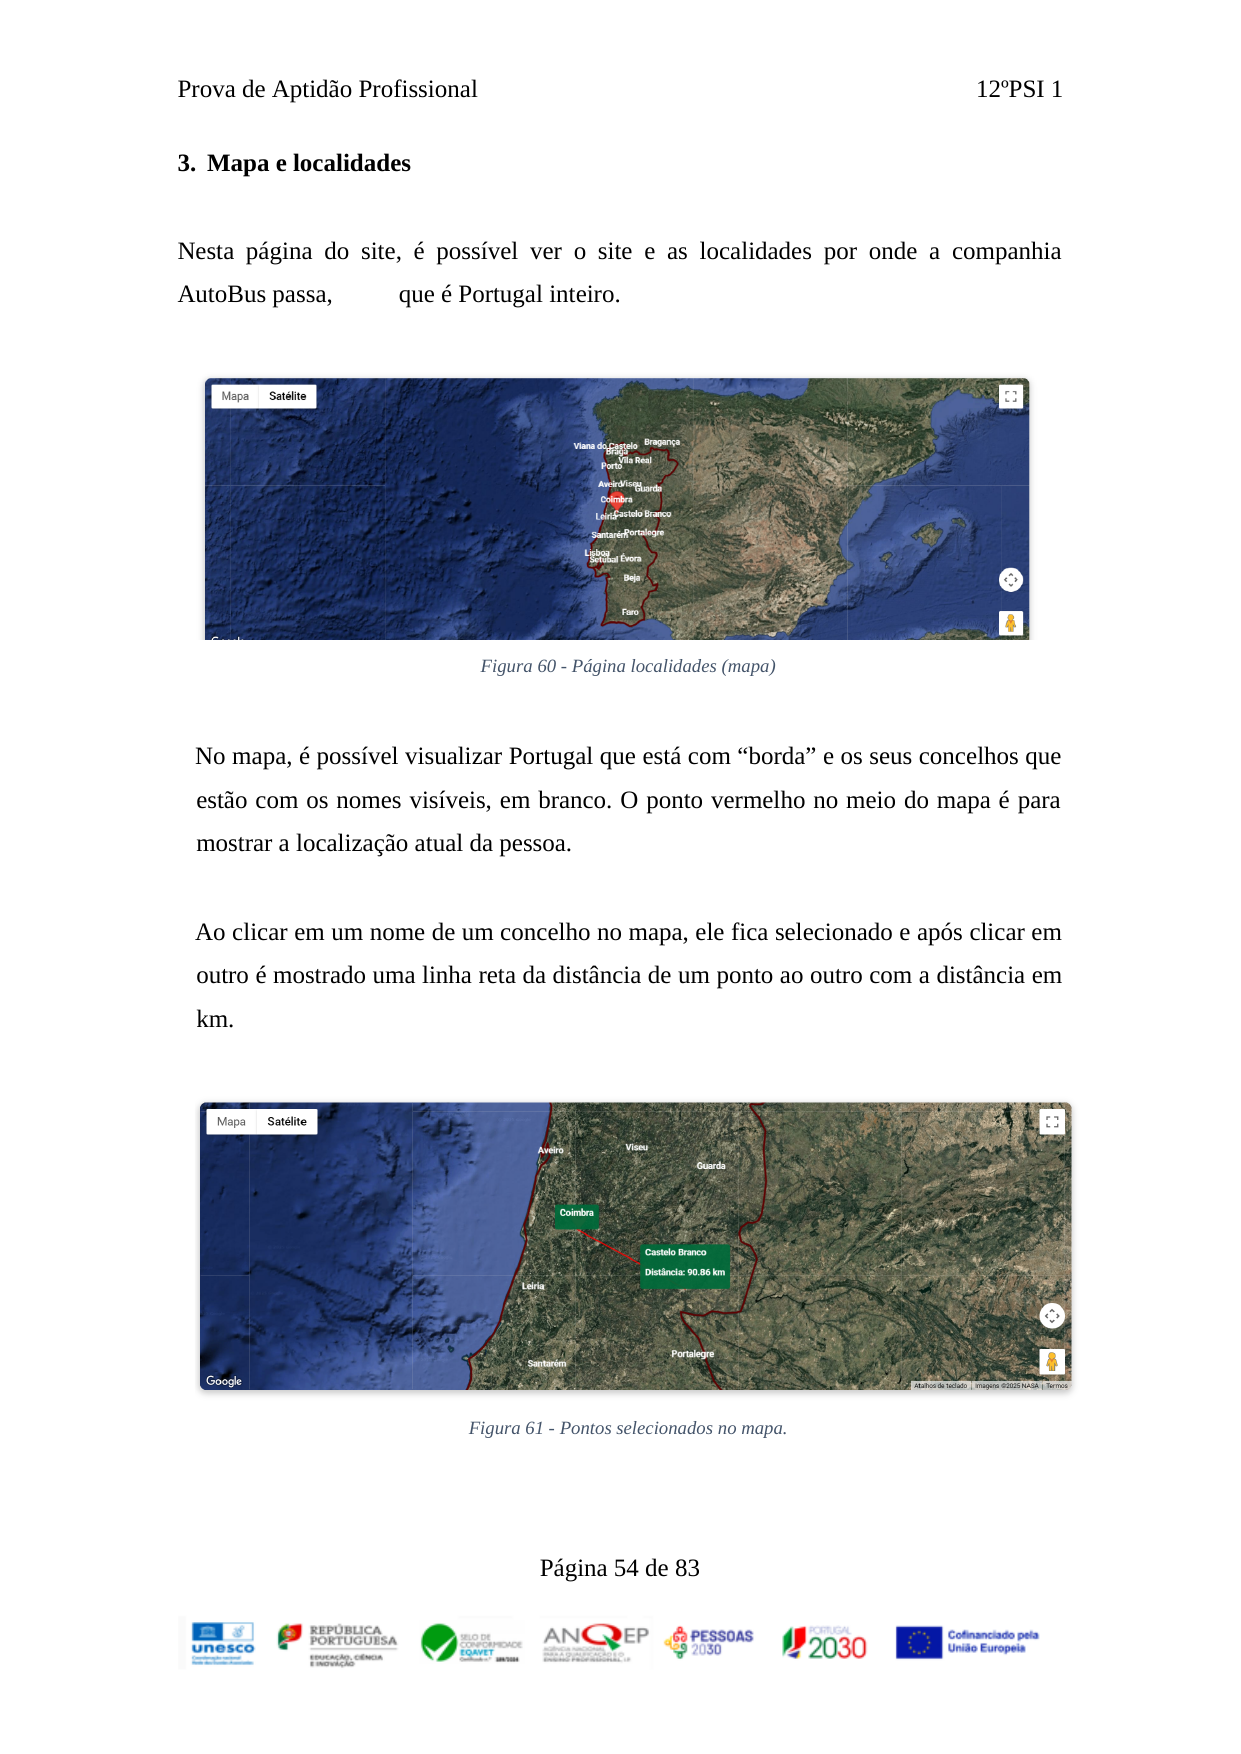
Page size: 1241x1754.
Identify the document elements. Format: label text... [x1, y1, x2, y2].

picture [177, 367, 1063, 640]
list Mapa e localidades [177, 148, 1063, 176]
text Nesta página do site, é possível ver o site e as localidades por onde a companhia AutoBus passa, que é Portugal inteiro. [177, 236, 1063, 308]
picture [194, 1092, 1081, 1402]
text Ao clicar em um nome de um concelho no mapa, ele fica selecionado e após clicar em outro é mostrado uma linha reta da distância de um ponto ao outro com a distância em km. [195, 917, 1063, 1033]
text No mapa, é possível visualizar Portugal que está com “borda” e os seus concelhos que estão com os nomes visíveis, em branco. O ponto vermelho no meio do mapa é para mostrar a localização atual da pessoa. [195, 741, 1063, 857]
picture [177, 1615, 1084, 1677]
text Figura 60 - Página localidades (mapa) [195, 655, 1063, 676]
text Figura 61 - Pontos selecionados no mapa. [195, 1417, 1063, 1439]
